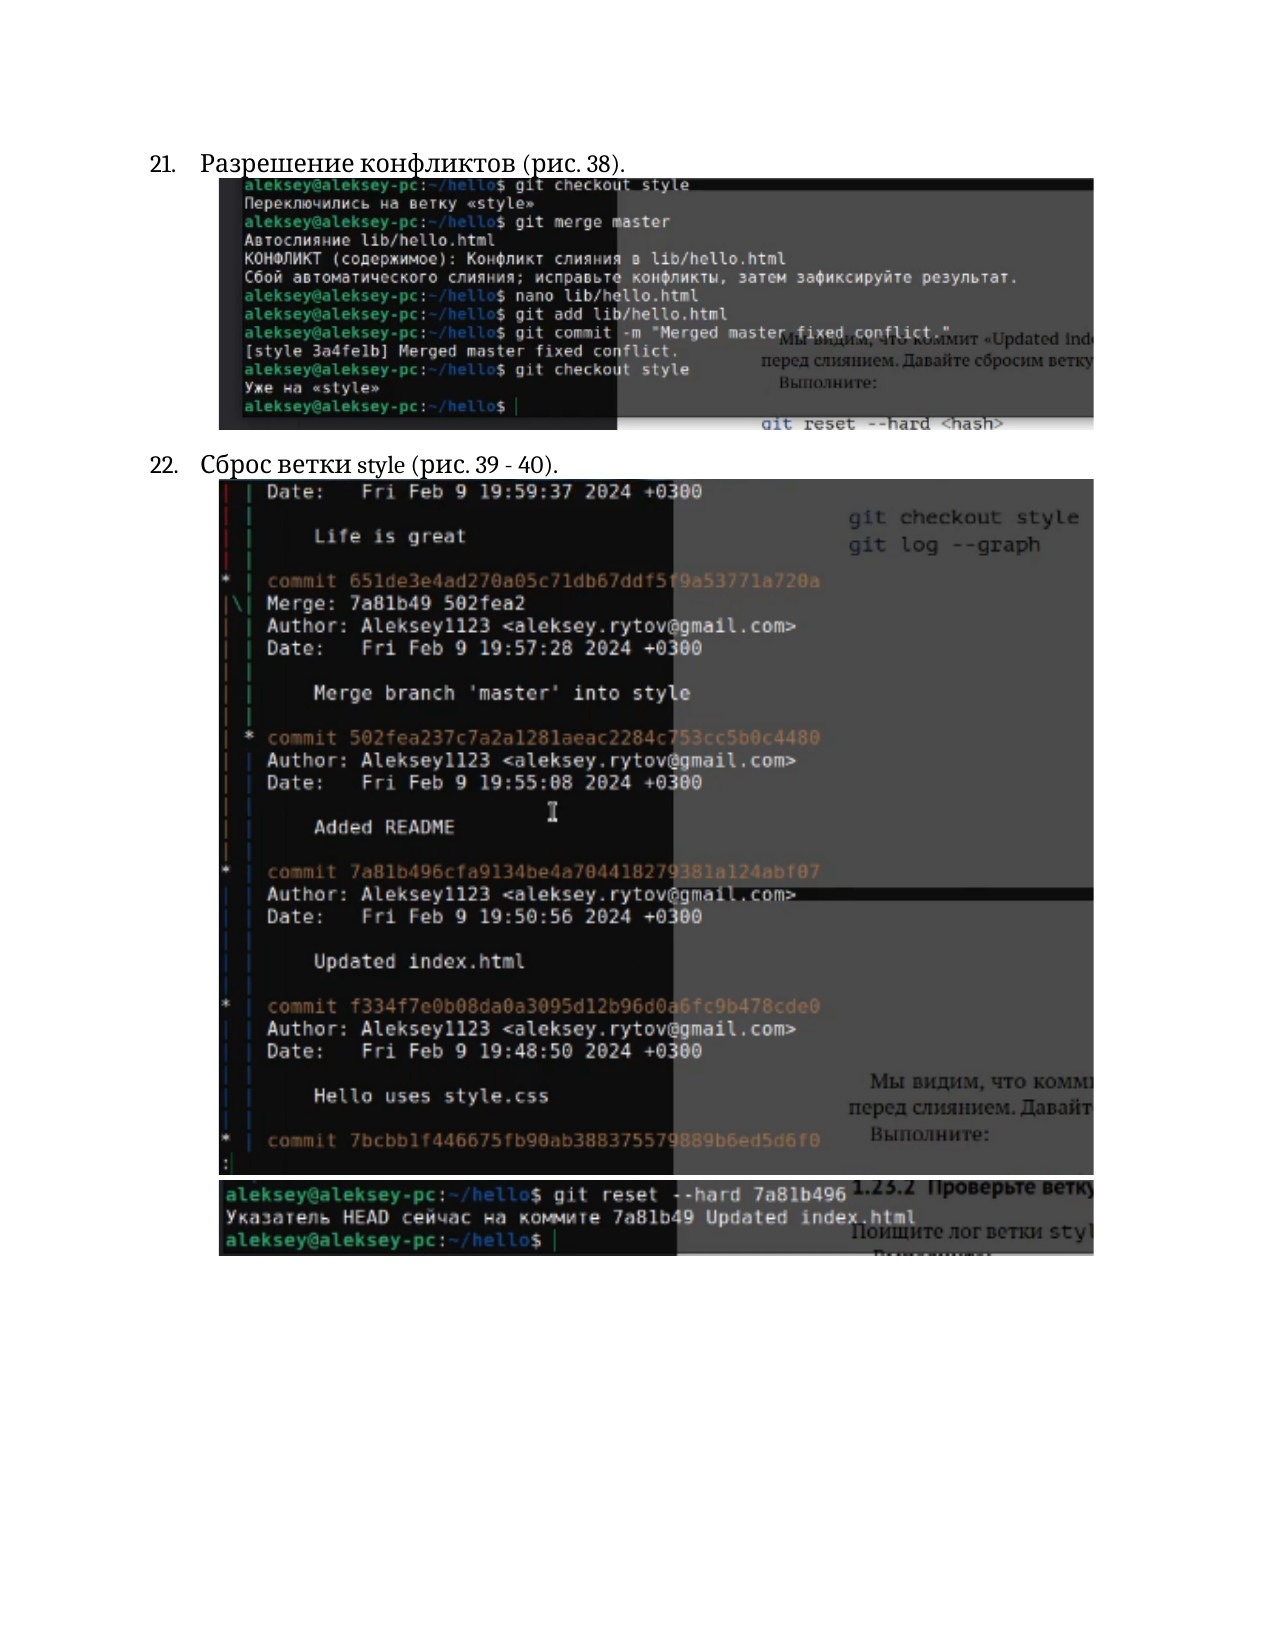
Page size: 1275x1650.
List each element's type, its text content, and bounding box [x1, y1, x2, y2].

picture [218, 479, 1094, 1175]
picture [218, 1180, 1094, 1256]
picture [218, 178, 1094, 430]
